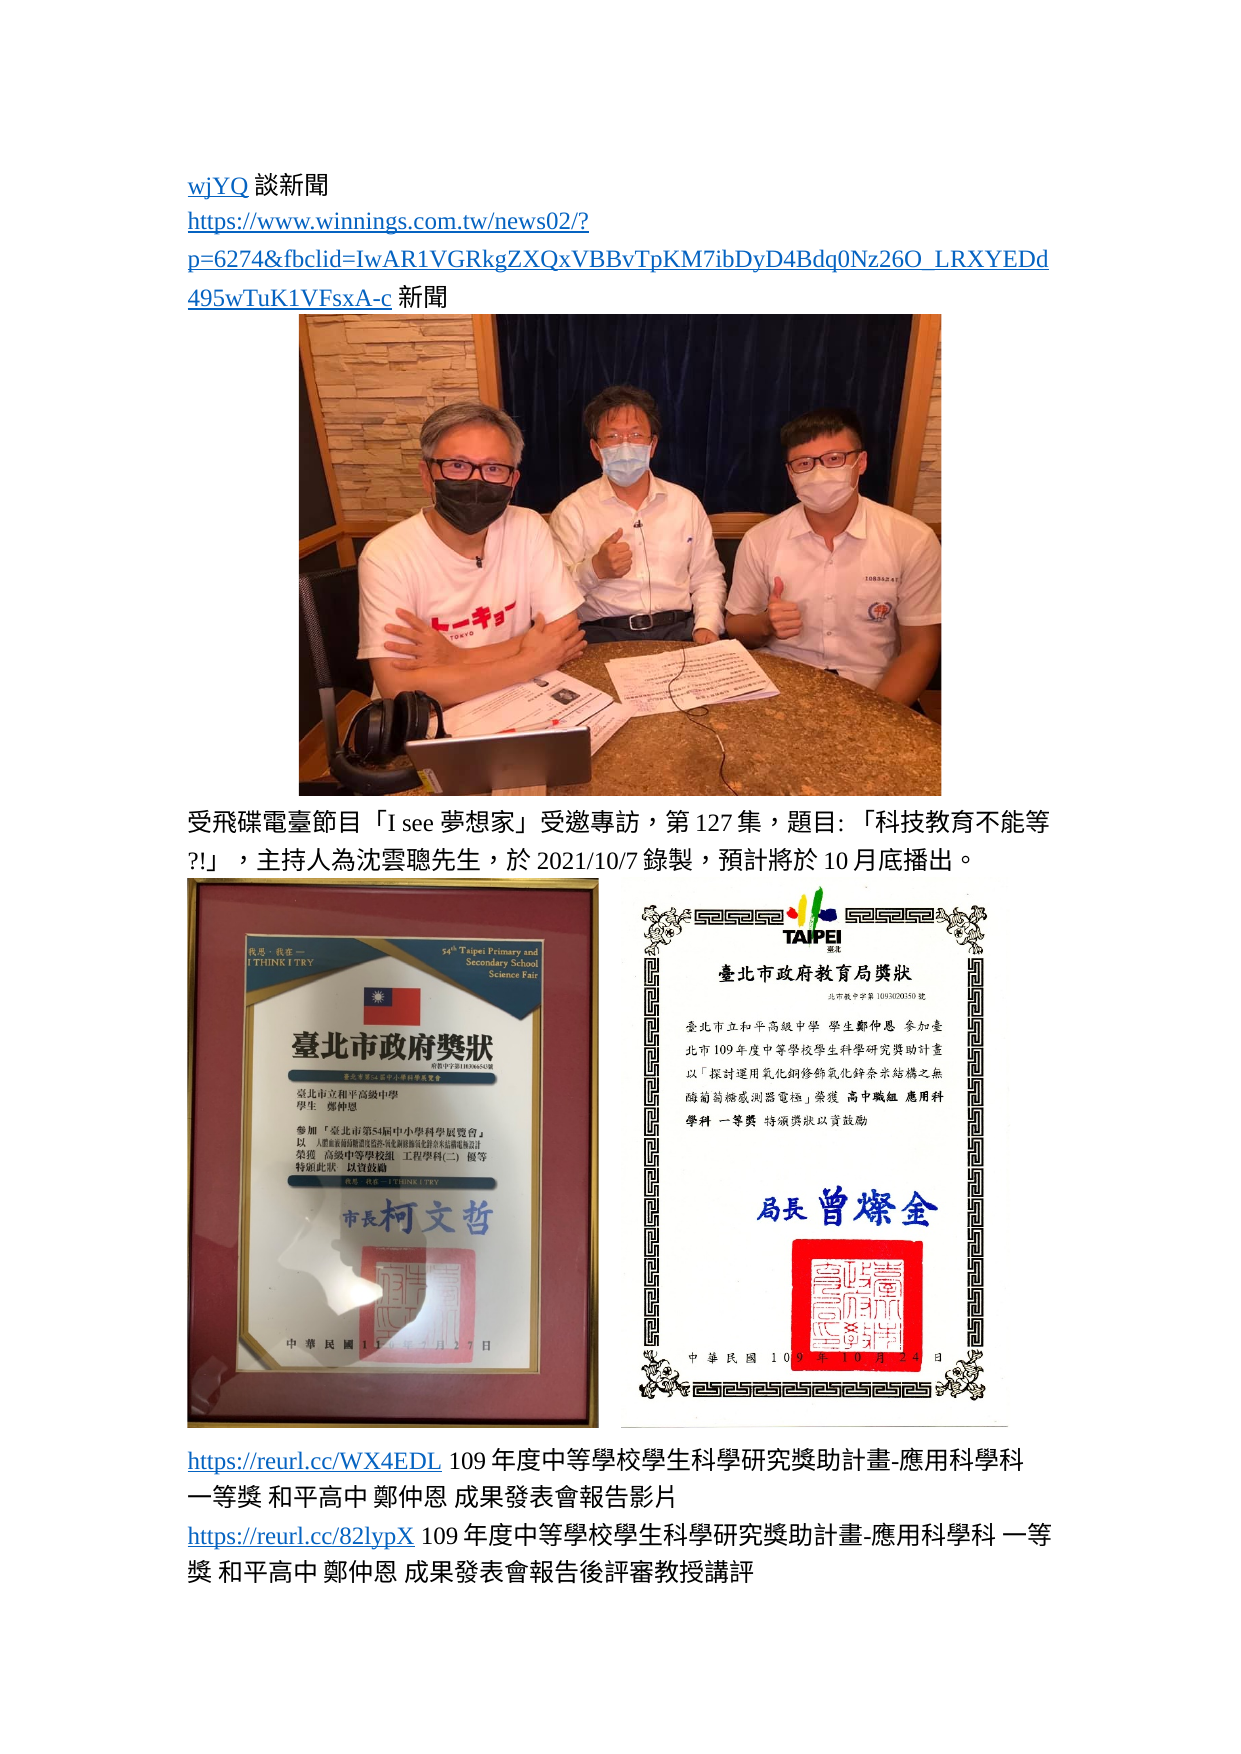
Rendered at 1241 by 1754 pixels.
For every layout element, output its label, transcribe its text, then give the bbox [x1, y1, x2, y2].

picture [187, 878, 599, 1428]
text https://www.winnings.com.tw/news02/?p=6274&fbclid=IwAR1VGRkgZXQxVBBvTpKM7ibDyD4Bdq0Nz26O_LRXYEDd495wTuK1VFsxA-c 新聞 [187, 202, 1053, 314]
picture [621, 877, 1011, 1428]
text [187, 164, 1053, 202]
text https://reurl.cc/WX4EDL 109年度中等學校學生科學研究獎助計畫-應用科學科 一等獎 和平高中 鄭仲恩 成果發表會報告影片 [187, 1439, 1053, 1514]
text https://reurl.cc/82lypX 109年度中等學校學生科學研究獎助計畫-應用科學科 一等獎 和平高中 鄭仲恩 成果發表會報告後評審教授講評 [187, 1514, 1053, 1589]
text 受飛碟電臺節目「I see 夢想家」受邀專訪，第127集，題目: 「科技教育不能等 ?!」，主持人為沈雲聰先生，於2021/10/7錄製，預計將於10月底播出。 [187, 802, 1053, 877]
picture [298, 314, 942, 796]
